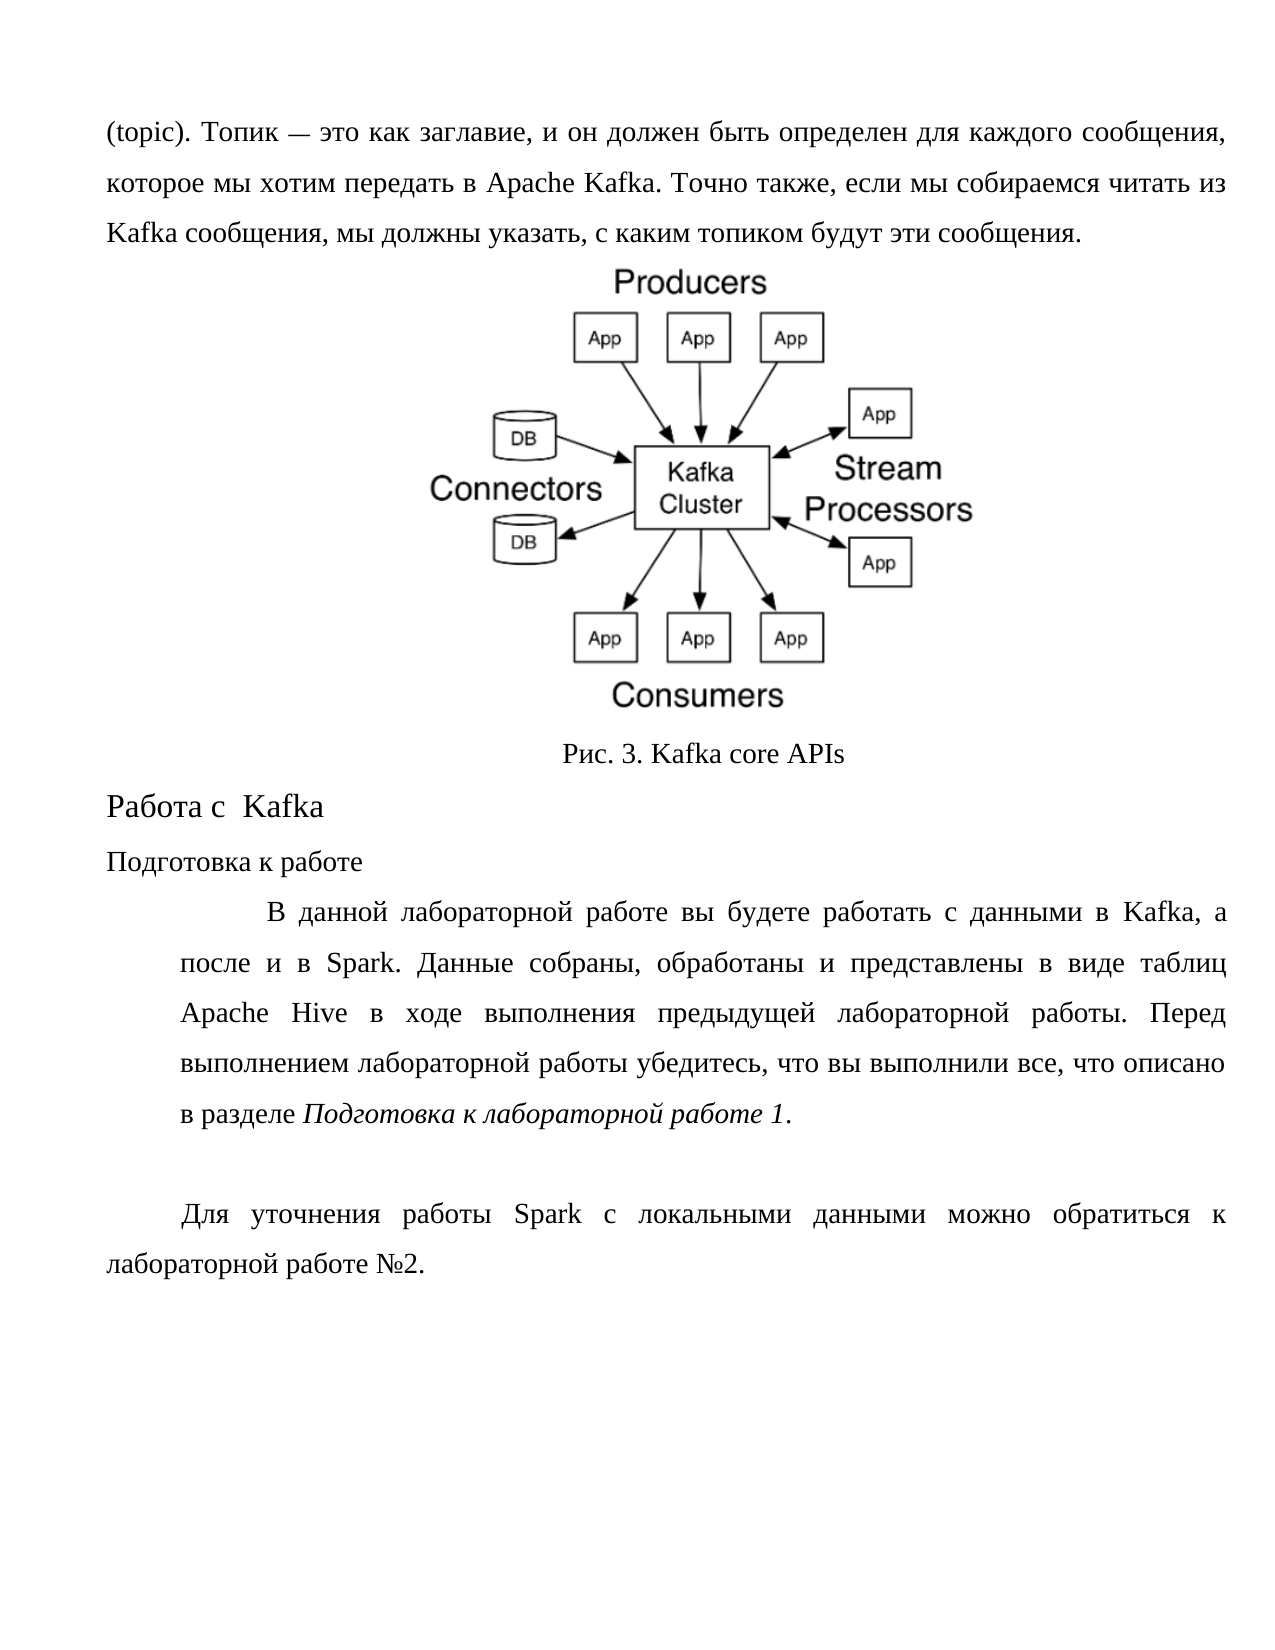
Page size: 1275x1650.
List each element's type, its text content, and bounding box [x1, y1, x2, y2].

text Рис. 3. Kafka core APIs [106, 736, 1227, 770]
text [106, 114, 1227, 249]
picture [424, 265, 984, 724]
subtitle Подготовка к работе [106, 844, 1227, 878]
text Для уточнения работы Spark с локальными данными можно обратиться к лабораторной работе №2. [106, 1196, 1227, 1280]
text В данной лабораторной работе вы будете работать с данными в Kafka, а после и в Spark. Данные собраны, обработаны и представлены в виде таблиц Apache Hive в ходе выполнения предыдущей лабораторной работы. Перед выполнением лабораторной работы убедитесь, что вы выполнили все, что описано в разделе Подготовка к лабораторной работе 1. [180, 894, 1227, 1129]
subtitle Работа с Kafka [106, 787, 1227, 825]
